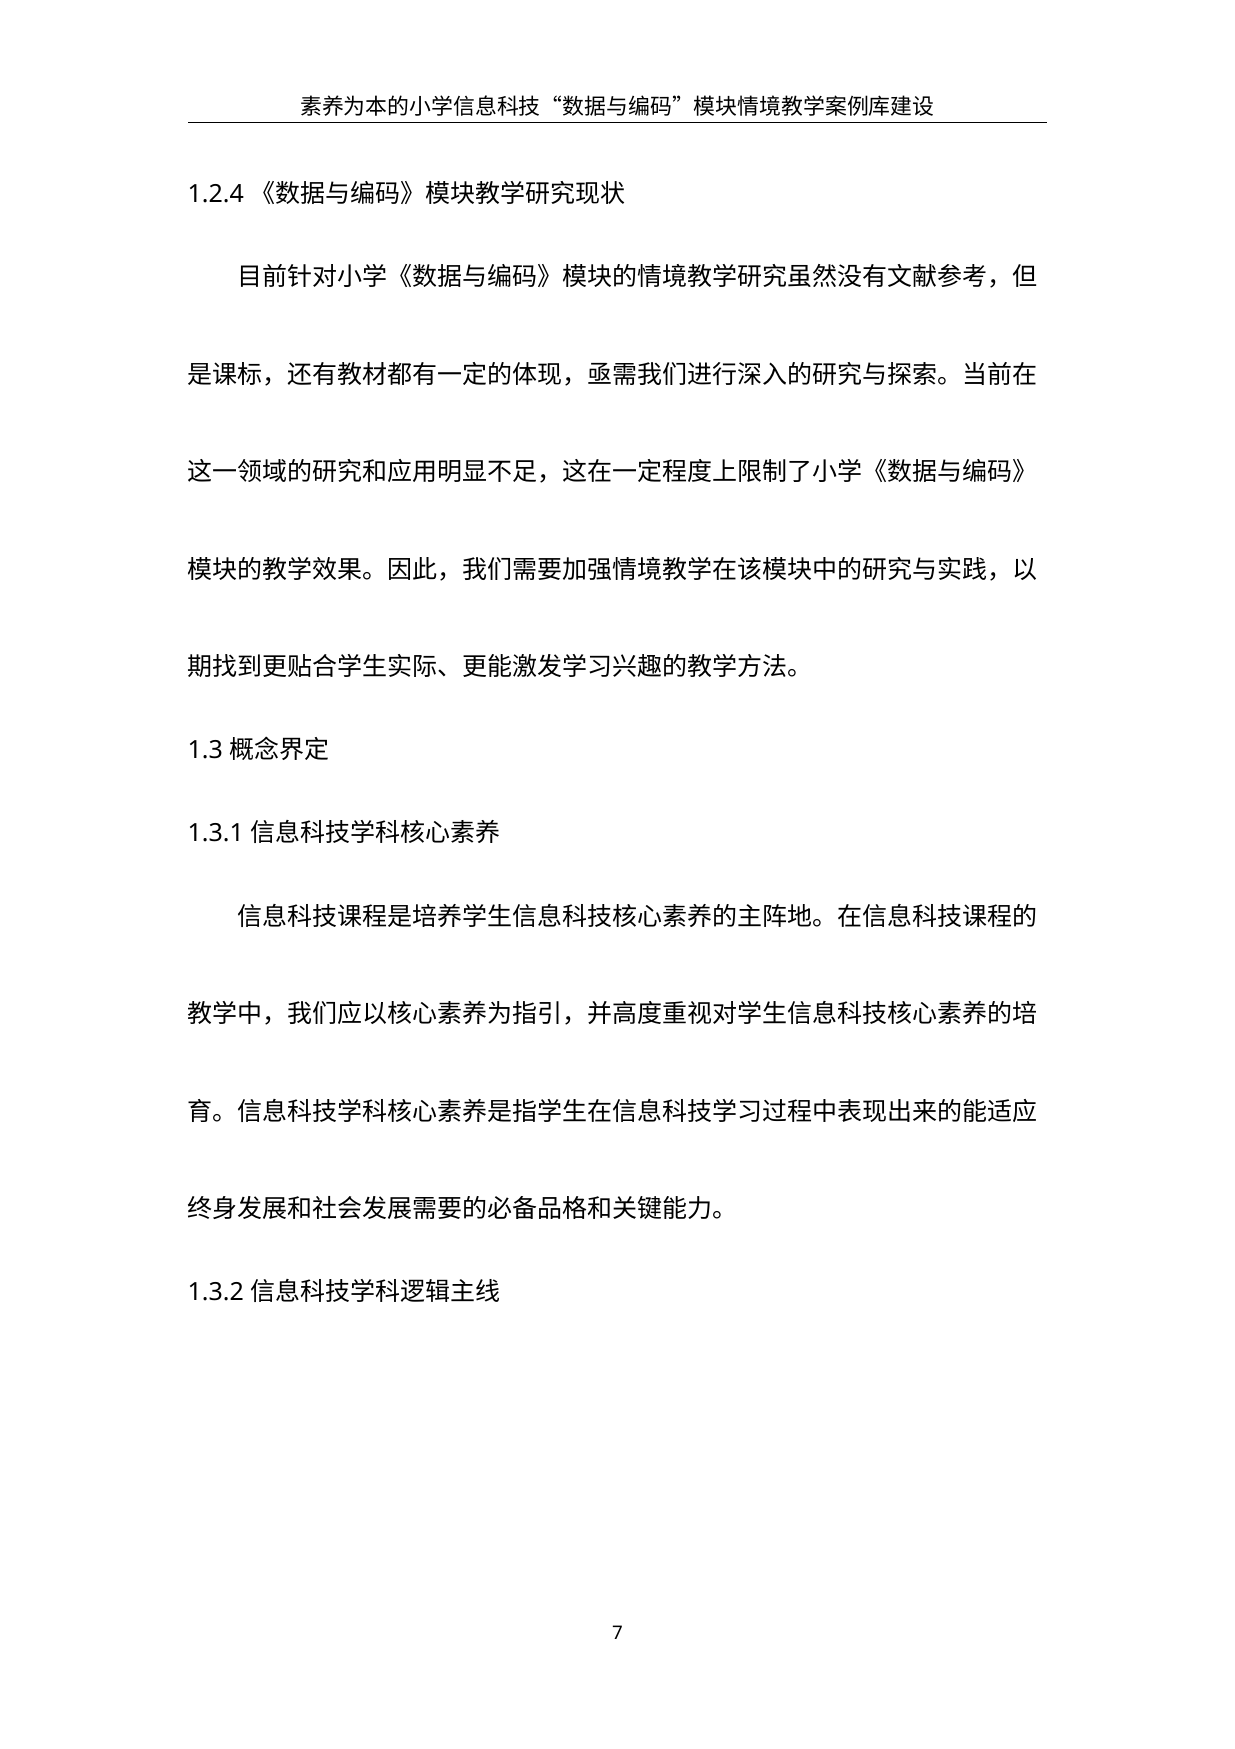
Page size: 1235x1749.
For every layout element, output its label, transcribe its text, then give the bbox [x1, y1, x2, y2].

text 1.3 概念界定 [187, 715, 1047, 780]
text 目前针对小学《数据与编码》模块的情境教学研究虽然没有文献参考，但是课标，还有教材都有一定的体现，亟需我们进行深入的研究与探索。当前在这一领域的研究和应用明显不足，这在一定程度上限制了小学《数据与编码》模块的教学效果。因此，我们需要加强情境教学在该模块中的研究与实践，以期找到更贴合学生实际、更能激发学习兴趣的教学方法。 [187, 242, 1047, 697]
text 1.3.1 信息科技学科核心素养 [187, 798, 1047, 863]
text 1.2.4 《数据与编码》模块教学研究现状 [187, 159, 1047, 224]
text 1.3.2 信息科技学科逻辑主线 [187, 1257, 1047, 1322]
text 信息科技课程是培养学生信息科技核心素养的主阵地。在信息科技课程的教学中，我们应以核心素养为指引，并高度重视对学生信息科技核心素养的培育。信息科技学科核心素养是指学生在信息科技学习过程中表现出来的能适应终身发展和社会发展需要的必备品格和关键能力。 [187, 882, 1047, 1239]
